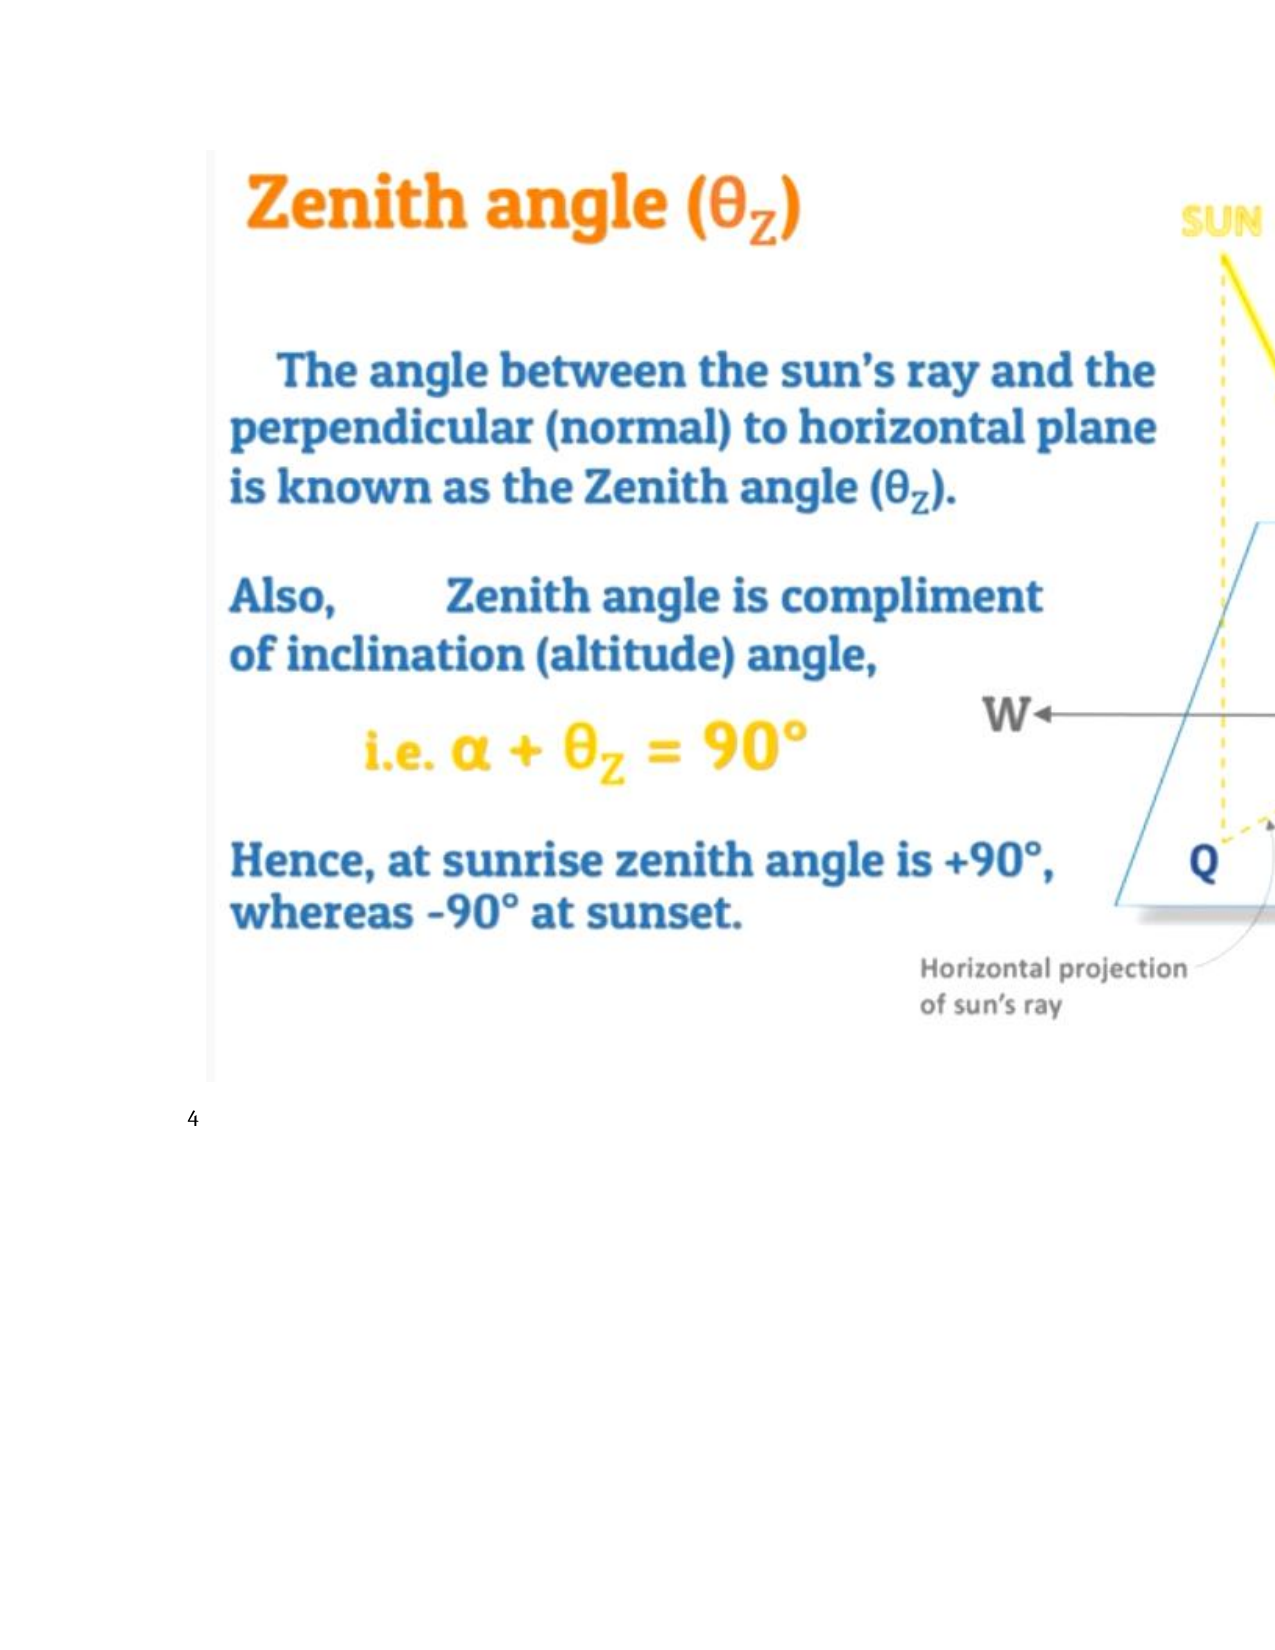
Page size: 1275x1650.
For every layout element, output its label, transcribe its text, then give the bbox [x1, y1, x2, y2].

text 4 [187, 1106, 1087, 1162]
picture [206, 150, 1275, 1082]
